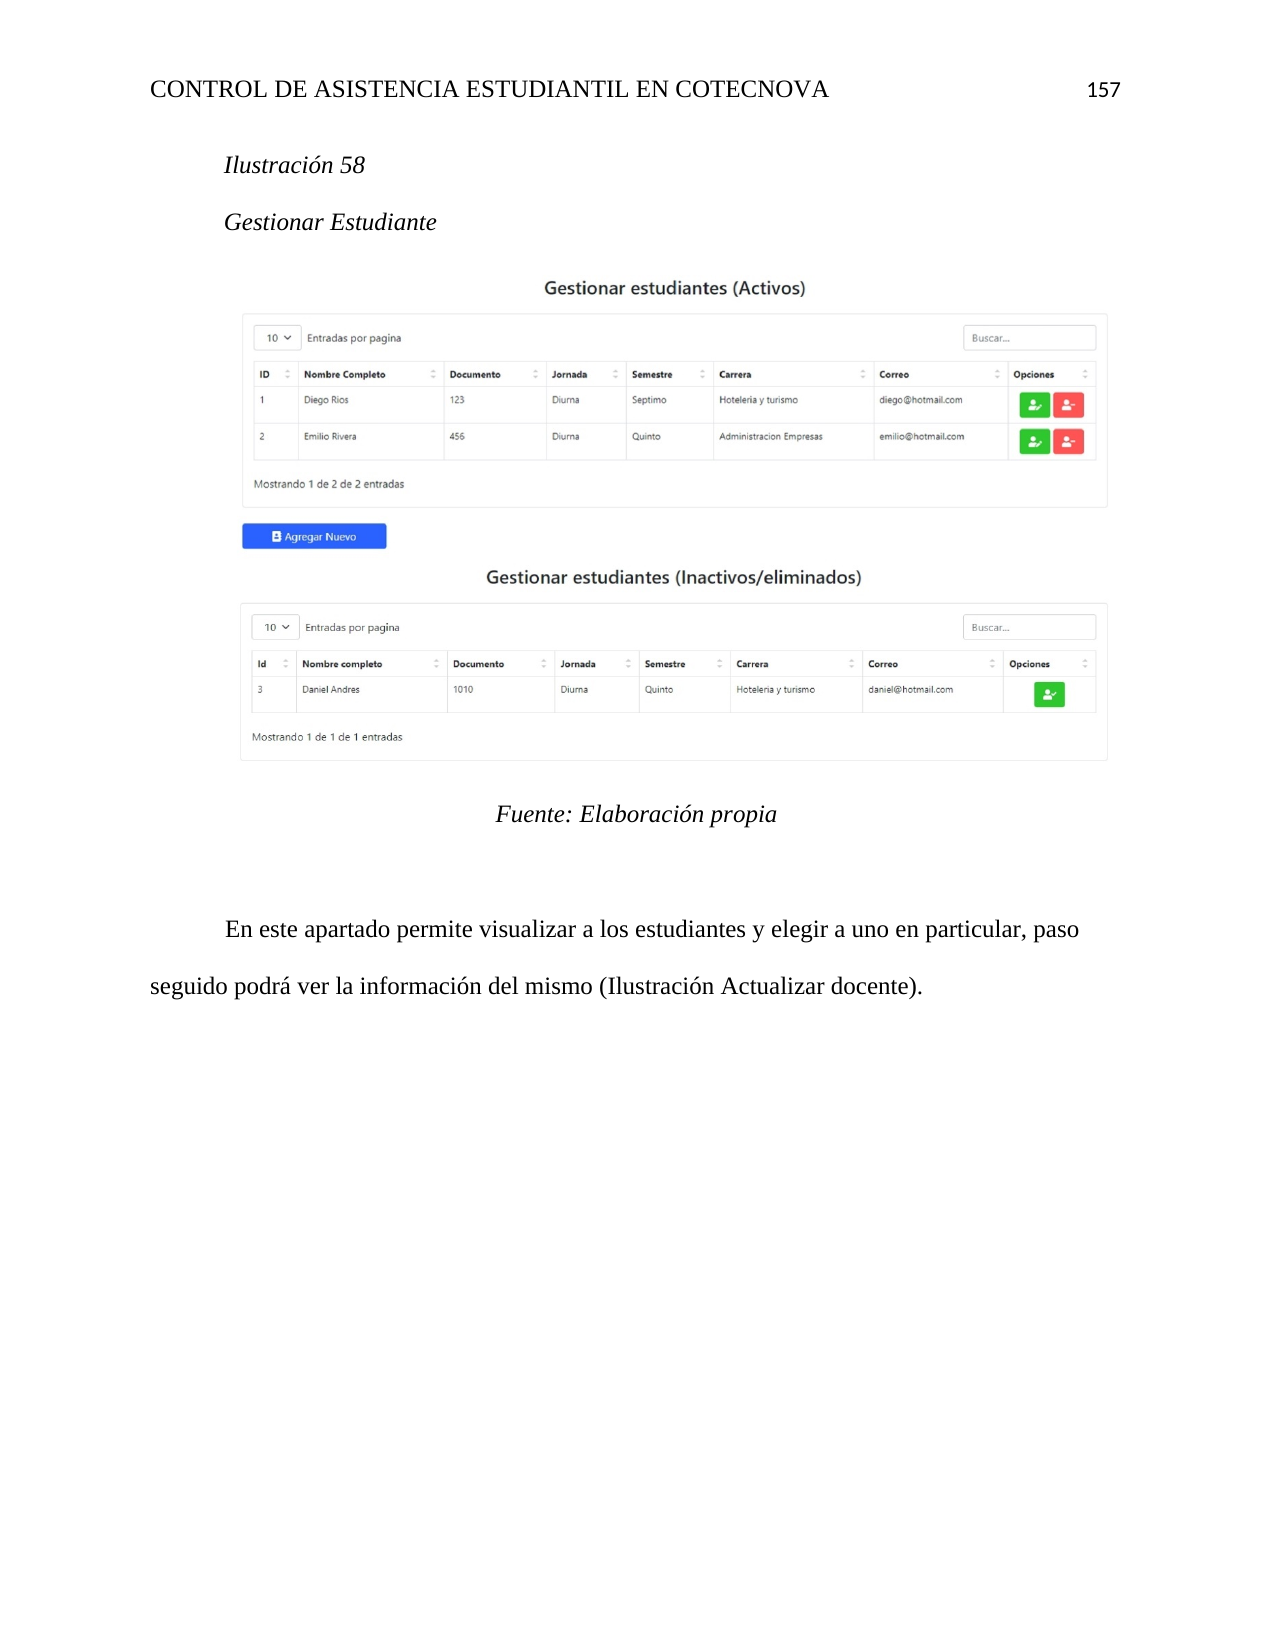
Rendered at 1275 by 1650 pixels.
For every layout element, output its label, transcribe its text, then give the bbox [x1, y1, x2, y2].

text Fuente: Elaboración propia [150, 799, 1125, 828]
picture [236, 265, 1114, 771]
text En este apartado permite visualizar a los estudiantes y elegir a uno en particular, paso seguido podrá ver la información del mismo (Ilustración Actualizar docente). [150, 914, 1125, 1000]
